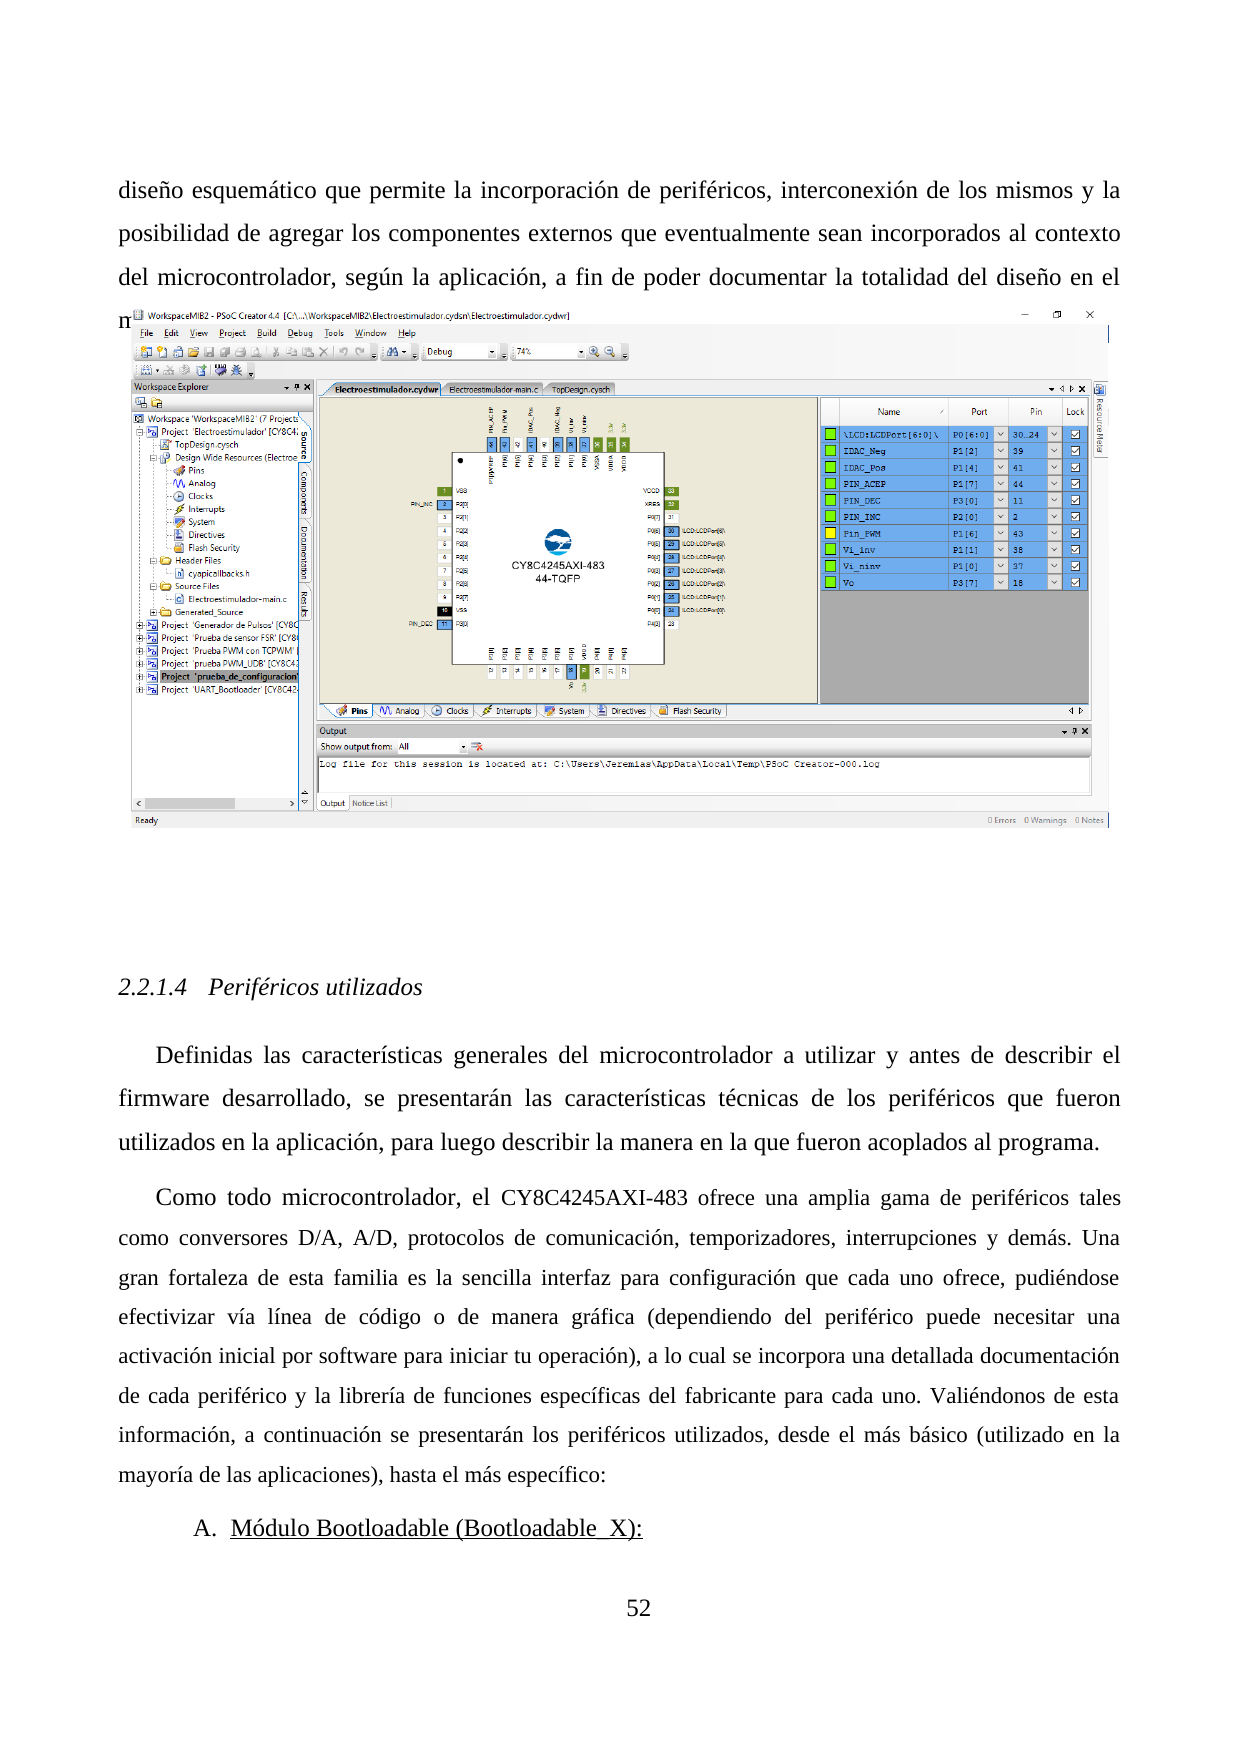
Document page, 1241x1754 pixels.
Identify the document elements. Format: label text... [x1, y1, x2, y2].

text Como todo microcontrolador, el CY8C4245AXI-483 ofrece una amplia gama de periféricos tales como conversores D/A, A/D, protocolos de comunicación, temporizadores, interrupciones y demás. Una gran fortaleza de esta familia es la sencilla interfaz para configuración que cada uno ofrece, pudiéndose efectivizar vía línea de código o de manera gráfica (dependiendo del periférico puede necesitar una activación inicial por software para iniciar tu operación), a lo cual se incorpora una detallada documentación de cada periférico y la librería de funciones específicas del fabricante para cada uno. Valiéndonos de esta información, a continuación se presentarán los periféricos utilizados, desde el más básico (utilizado en la mayoría de las aplicaciones), hasta el más específico: [118, 1182, 1122, 1487]
picture [131, 307, 1109, 828]
text Definidas las características generales del microcontrolador a utilizar y antes de describir el firmware desarrollado, se presentarán las características técnicas de los periféricos que fueron utilizados en la aplicación, para luego describir la manera en la que fueron acoplados al programa. [118, 1040, 1122, 1155]
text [118, 175, 1122, 333]
list Módulo Bootloadable (Bootloadable_X): [193, 1513, 1122, 1542]
subtitle Periféricos utilizados [118, 972, 1122, 1001]
